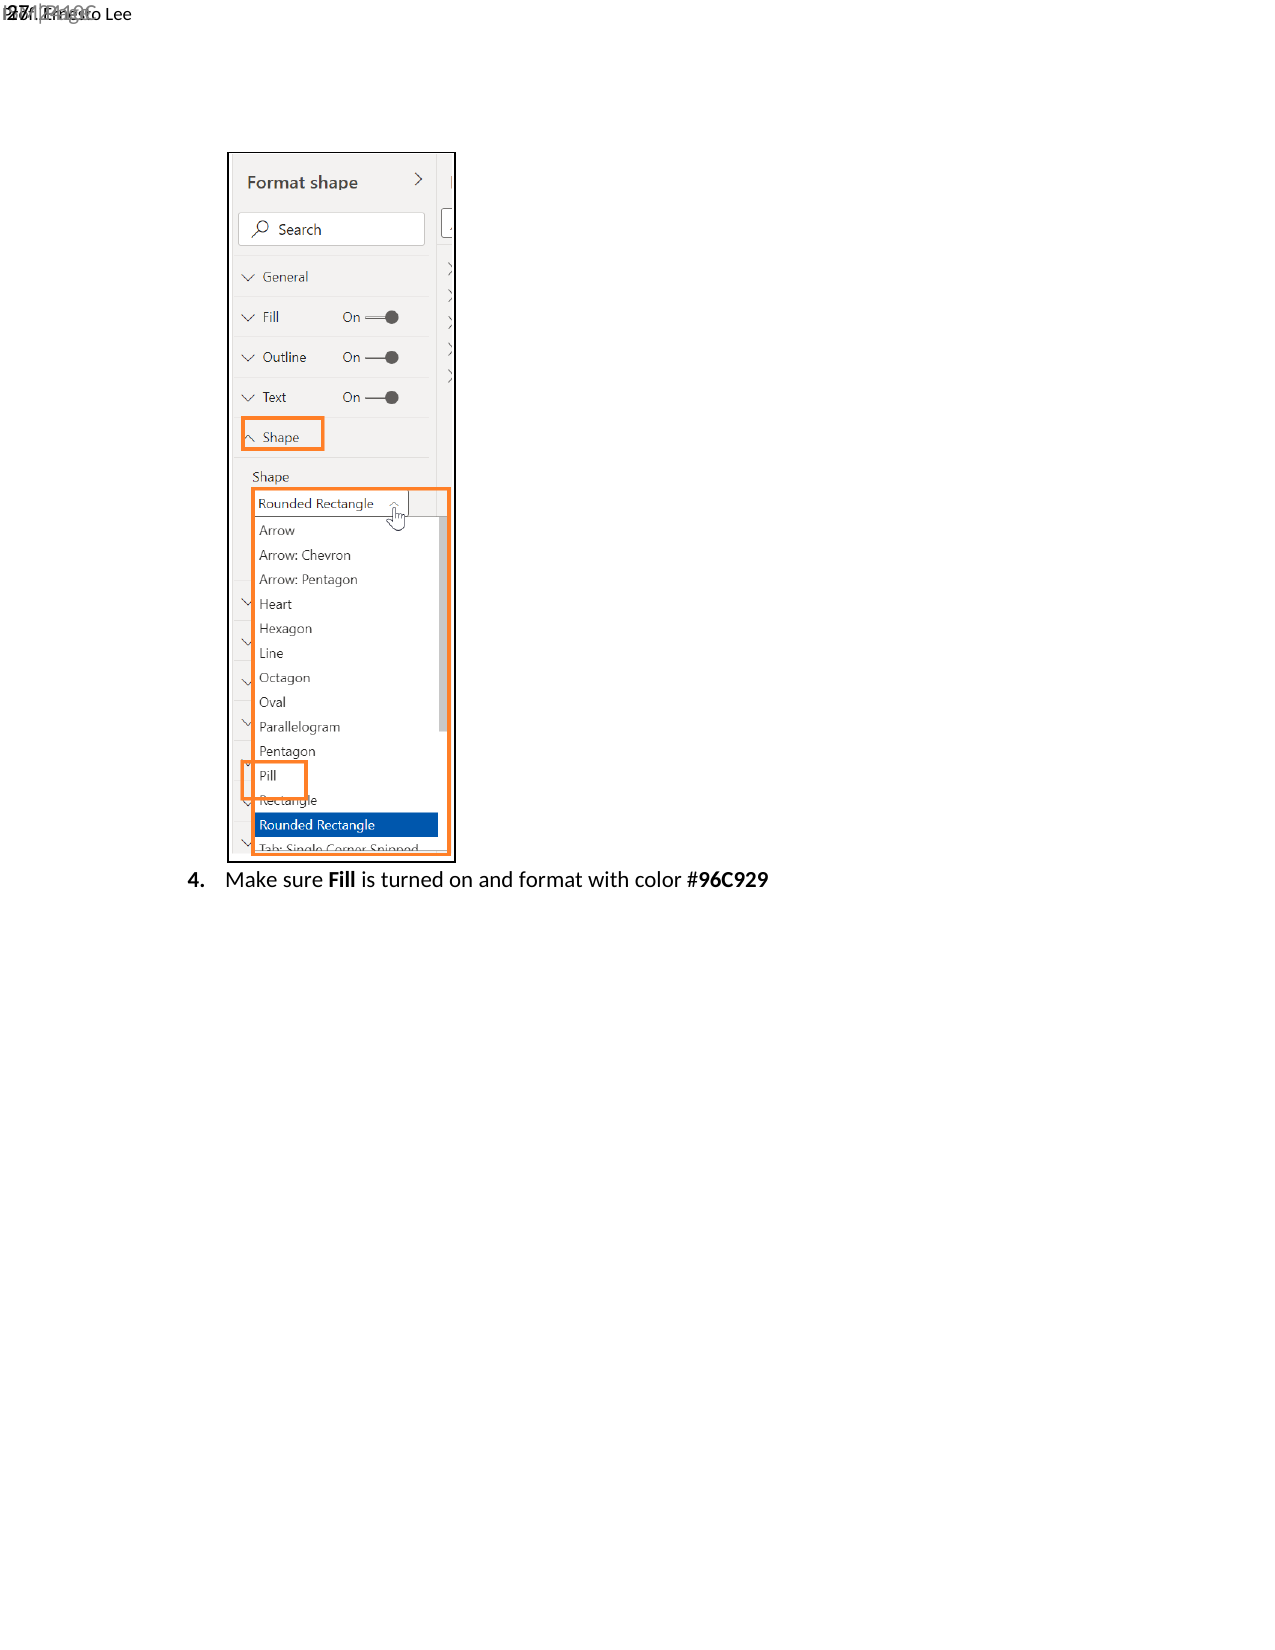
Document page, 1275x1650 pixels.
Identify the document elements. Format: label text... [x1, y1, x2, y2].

list Make sure Fill is turned on and format with color #96C929 [187, 865, 1258, 893]
picture [232, 154, 452, 856]
